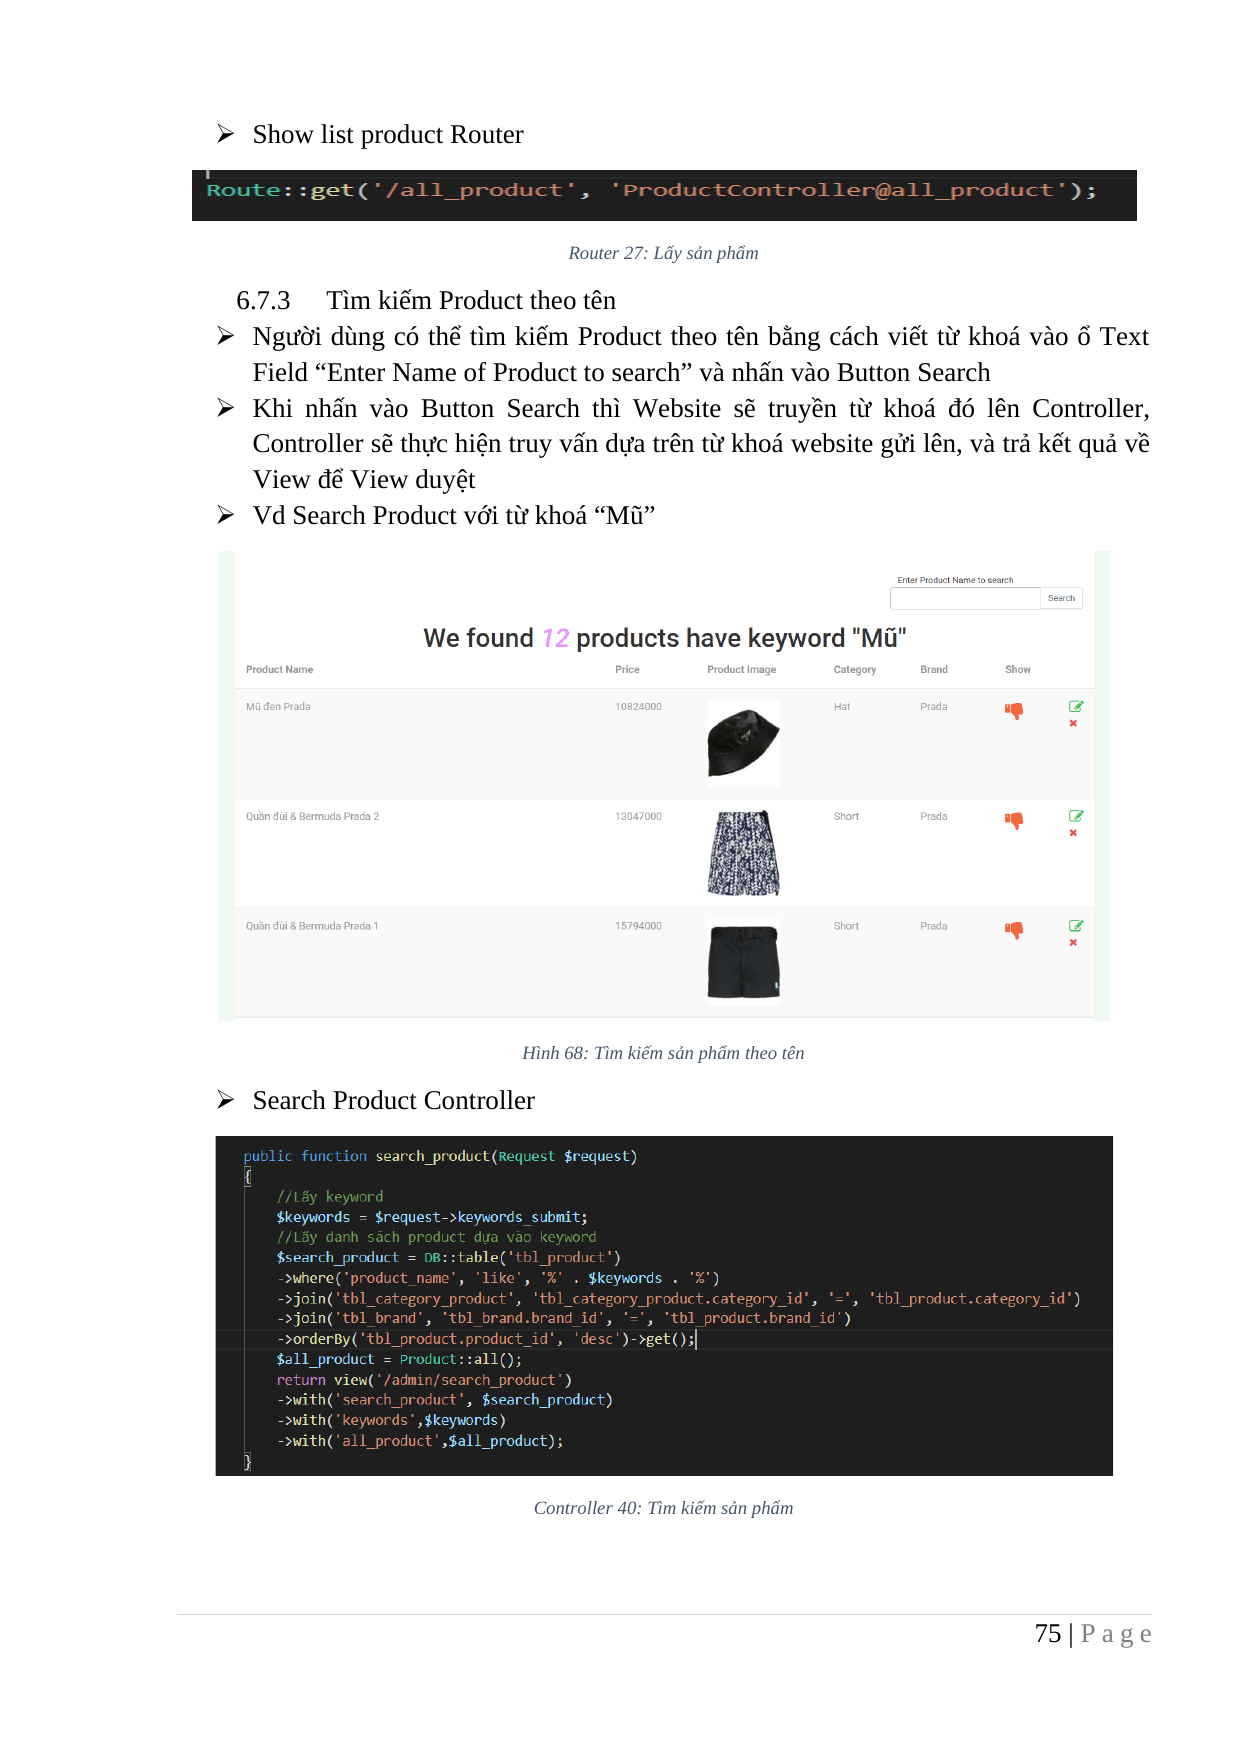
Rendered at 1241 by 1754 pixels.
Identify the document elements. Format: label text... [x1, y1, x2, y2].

picture [192, 170, 1137, 221]
picture [215, 1136, 1114, 1476]
list Người dùng có thể tìm kiếm Product theo tên bằng cách viết từ khoá vào ổ Text Field “Enter Name of Product to search” và nhấn vào Button Search [215, 320, 1152, 387]
list Khi nhấn vào Button Search thì Website sẽ truyền từ khoá đó lên Controller, Controller sẽ thực hiện truy vấn dựa trên từ khoá website gửi lên, và trả kết quả về View để View duyệt [215, 392, 1152, 494]
subtitle Tìm kiếm Product theo tên [236, 284, 1152, 316]
list Search Product Controller [215, 1084, 1152, 1116]
picture [218, 551, 1110, 1021]
list Vd Search Product với từ khoá “Mũ” [215, 499, 1152, 530]
list Show list product Router [215, 118, 1152, 149]
text Hình 68: Tìm kiếm sản phẩm theo tên [177, 1042, 1152, 1063]
